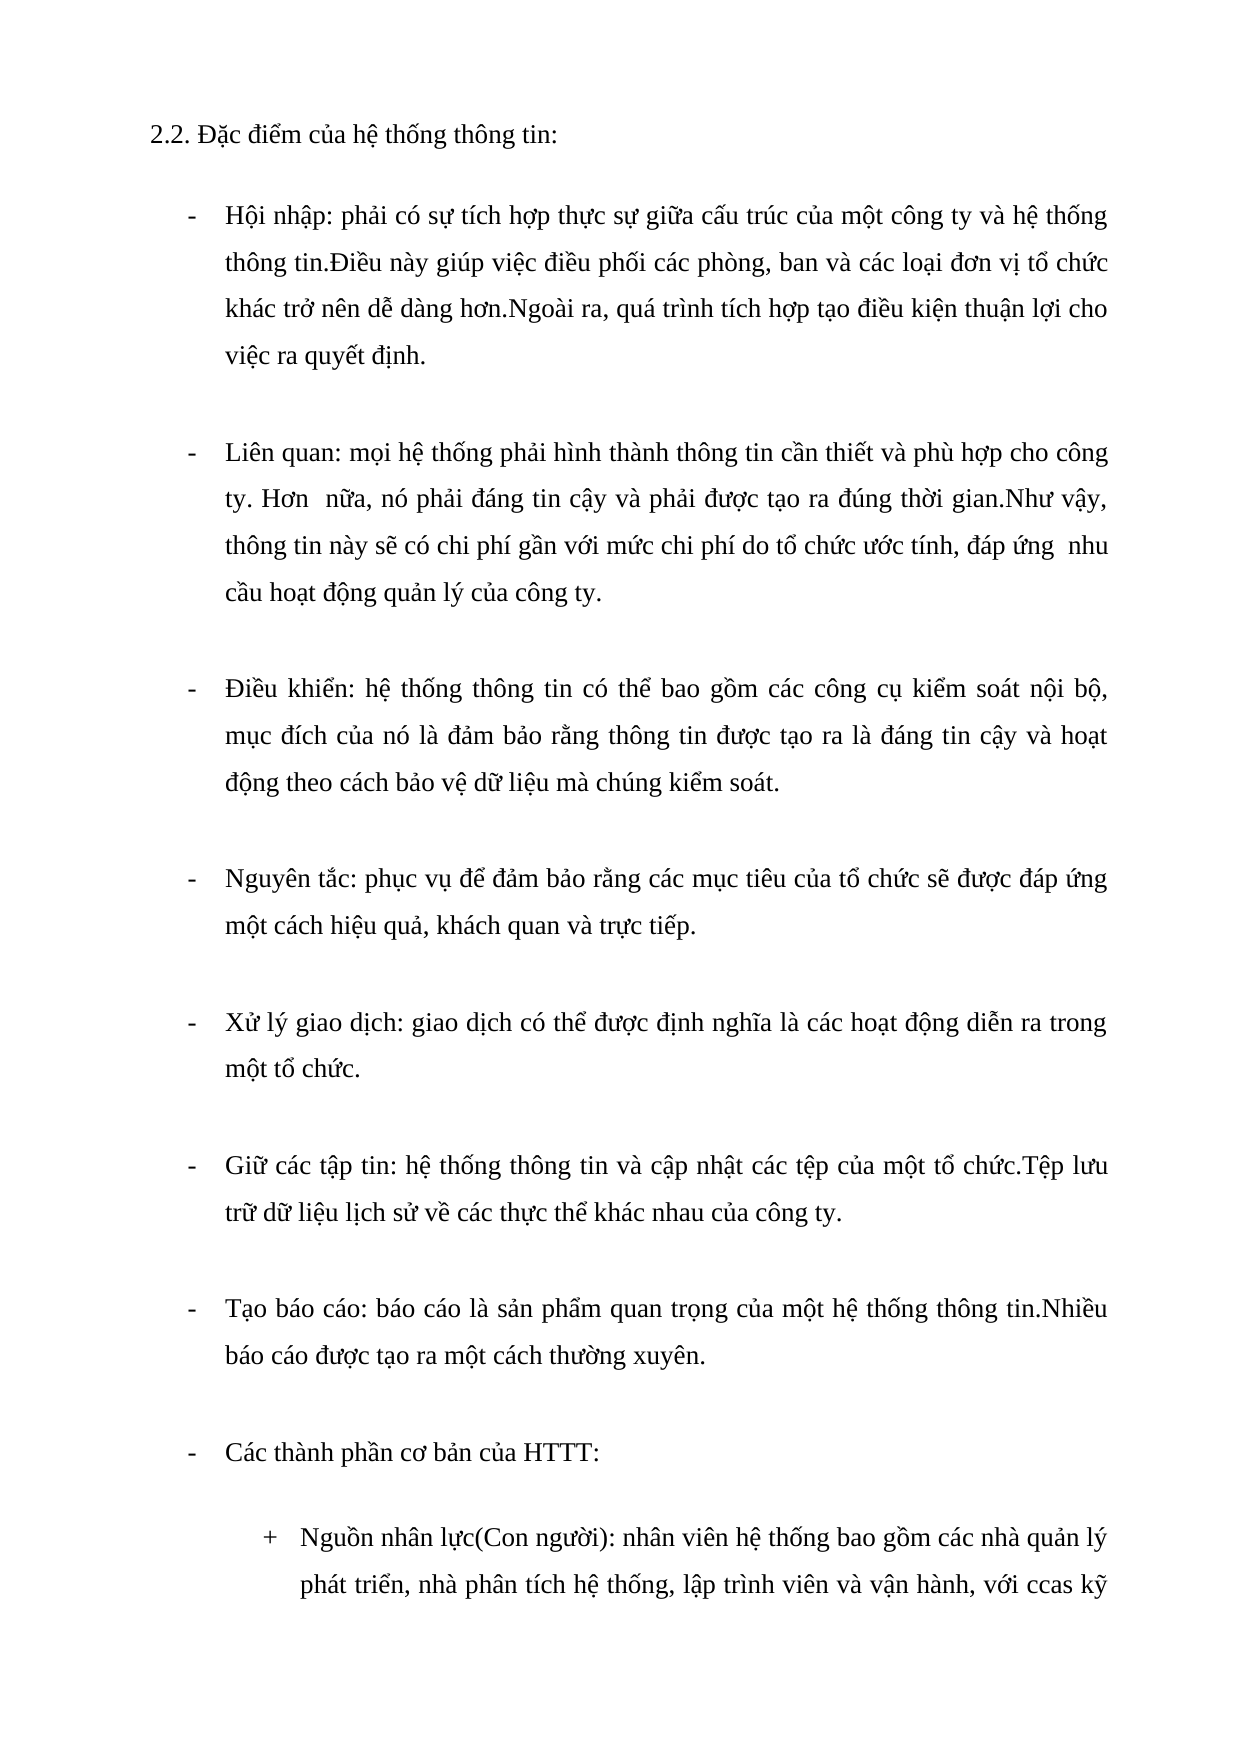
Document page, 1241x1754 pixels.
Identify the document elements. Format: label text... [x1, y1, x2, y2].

list Liên quan: mọi hệ thống phải hình thành thông tin cần thiết và phù hợp cho công ty. Hơn nữa, nó phải đáng tin cậy và phải được tạo ra đúng thời gian.Như vậy, thông tin này sẽ có chi phí gần với mức chi phí do tổ chức ước tính, đáp ứng nhu cầu hoạt động quản lý của công ty. [187, 436, 1109, 607]
list Điều khiển: hệ thống thông tin có thể bao gồm các công cụ kiểm soát nội bộ, mục đích của nó là đảm bảo rằng thông tin được tạo ra là đáng tin cậy và hoạt động theo cách bảo vệ dữ liệu mà chúng kiểm soát. [187, 672, 1109, 797]
list Giữ các tập tin: hệ thống thông tin và cập nhật các tệp của một tổ chức.Tệp lưu trữ dữ liệu lịch sử về các thực thể khác nhau của công ty. [187, 1149, 1109, 1227]
list Hội nhập: phải có sự tích hợp thực sự giữa cấu trúc của một công ty và hệ thống thông tin.Điều này giúp việc điều phối các phòng, ban và các loại đơn vị tổ chức khác trở nên dễ dàng hơn.Ngoài ra, quá trình tích hợp tạo điều kiện thuận lợi cho việc ra quyết định. [187, 199, 1109, 370]
subtitle 2.2. Đặc điểm của hệ thống thông tin: [150, 118, 1109, 149]
list Nguyên tắc: phục vụ để đảm bảo rằng các mục tiêu của tổ chức sẽ được đáp ứng một cách hiệu quả, khách quan và trực tiếp. [187, 862, 1109, 940]
list Tạo báo cáo: báo cáo là sản phẩm quan trọng của một hệ thống thông tin.Nhiều báo cáo được tạo ra một cách thường xuyên. [187, 1292, 1109, 1370]
list Các thành phần cơ bản của HTTT: [187, 1436, 1109, 1467]
list Xử lý giao dịch: giao dịch có thể được định nghĩa là các hoạt động diễn ra trong một tổ chức. [187, 1006, 1109, 1084]
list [262, 1522, 1109, 1599]
